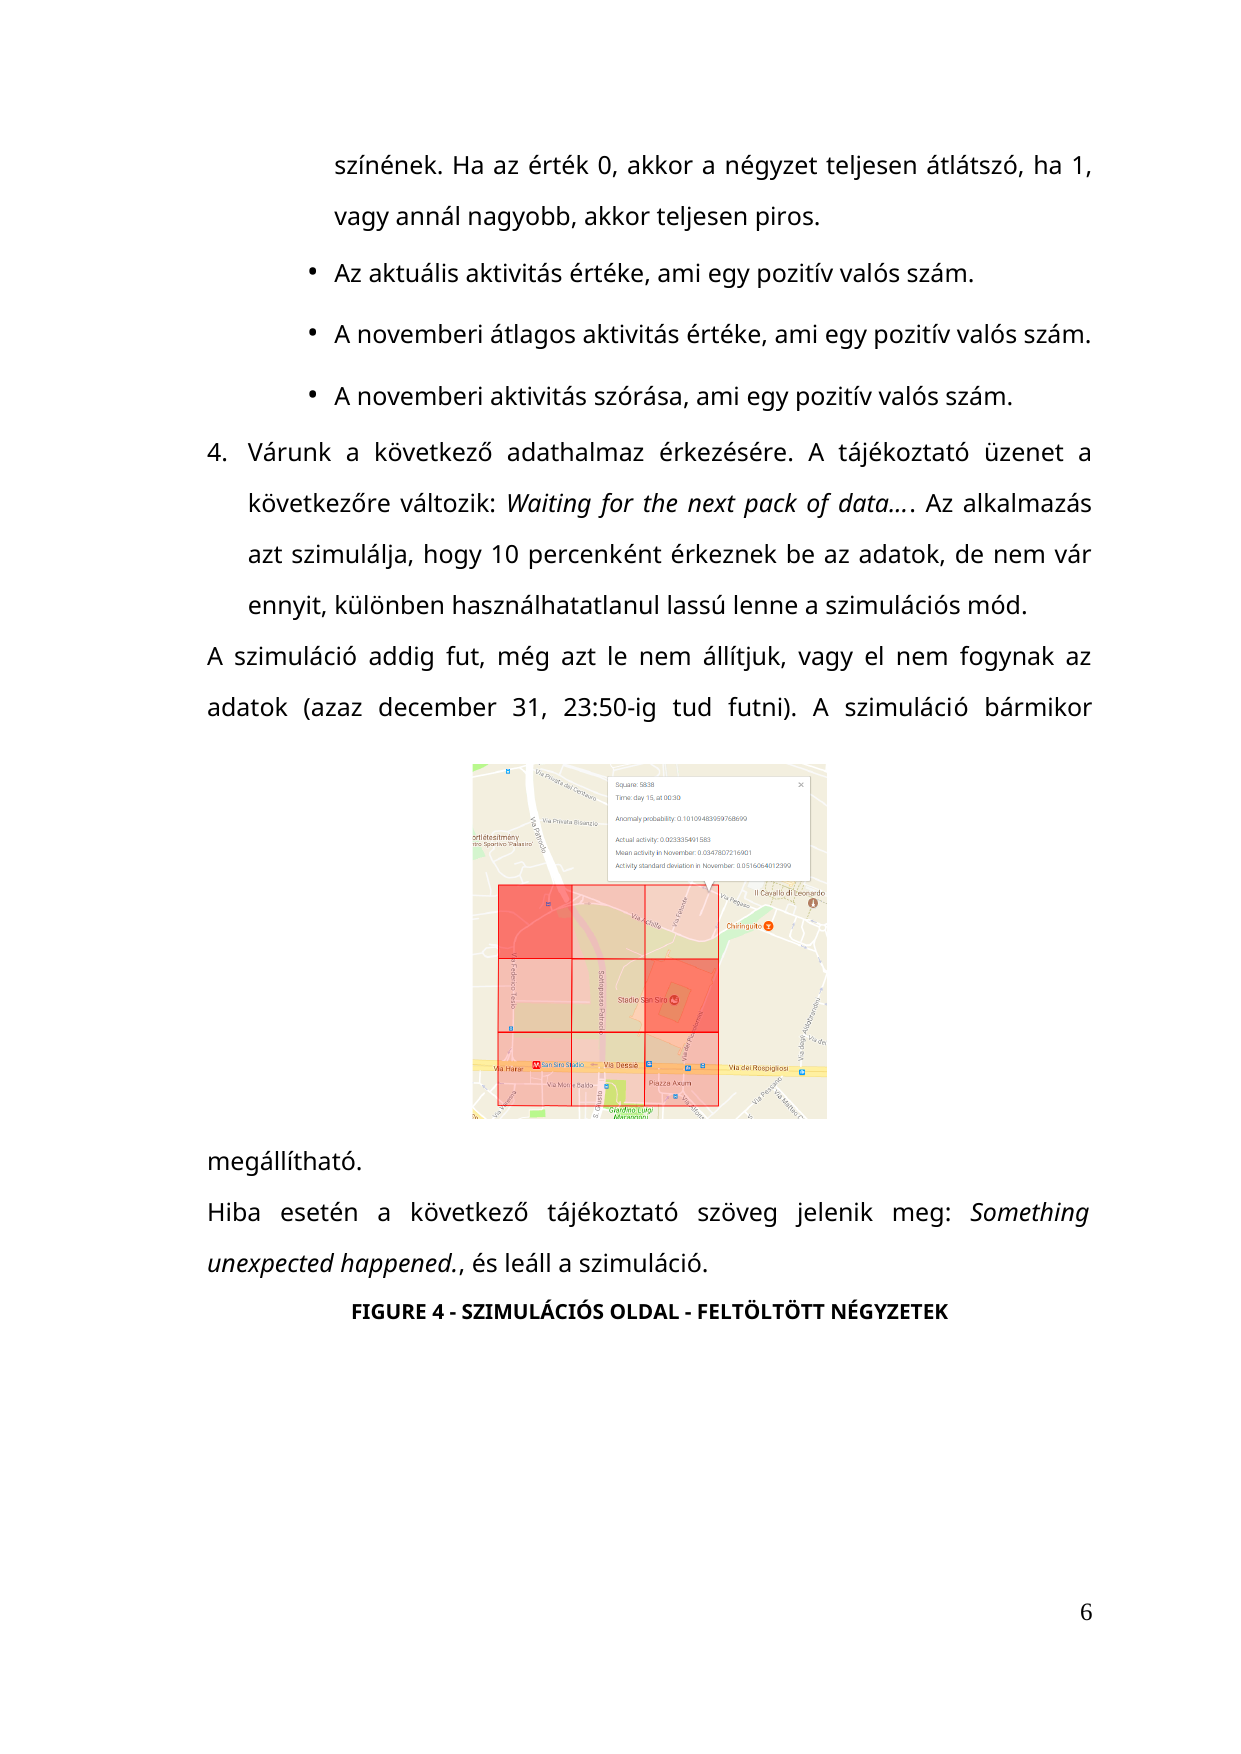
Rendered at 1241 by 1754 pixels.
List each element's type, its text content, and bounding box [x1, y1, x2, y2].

text Hiba esetén a következő tájékoztató szöveg jelenik meg: Something unexpected happened., és leáll a szimuláció. [207, 1195, 1092, 1280]
picture [472, 764, 827, 1119]
list Az aktuális aktivitás értéke, ami egy pozitív valós szám. [307, 250, 1092, 291]
list A novemberi átlagos aktivitás értéke, ami egy pozitív valós szám. [307, 311, 1092, 353]
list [307, 148, 1092, 233]
list A novemberi aktivitás szórása, ami egy pozitív valós szám. [307, 373, 1092, 414]
list Várunk a következő adathalmaz érkezésére. A tájékoztató üzenet a következőre változik: Waiting for the next pack of data.... Az alkalmazás azt szimulálja, hogy 10 percenként érkeznek be az adatok, de nem vár ennyit, különben használhatatlanul lassú lenne a szimulációs mód. [207, 435, 1092, 622]
